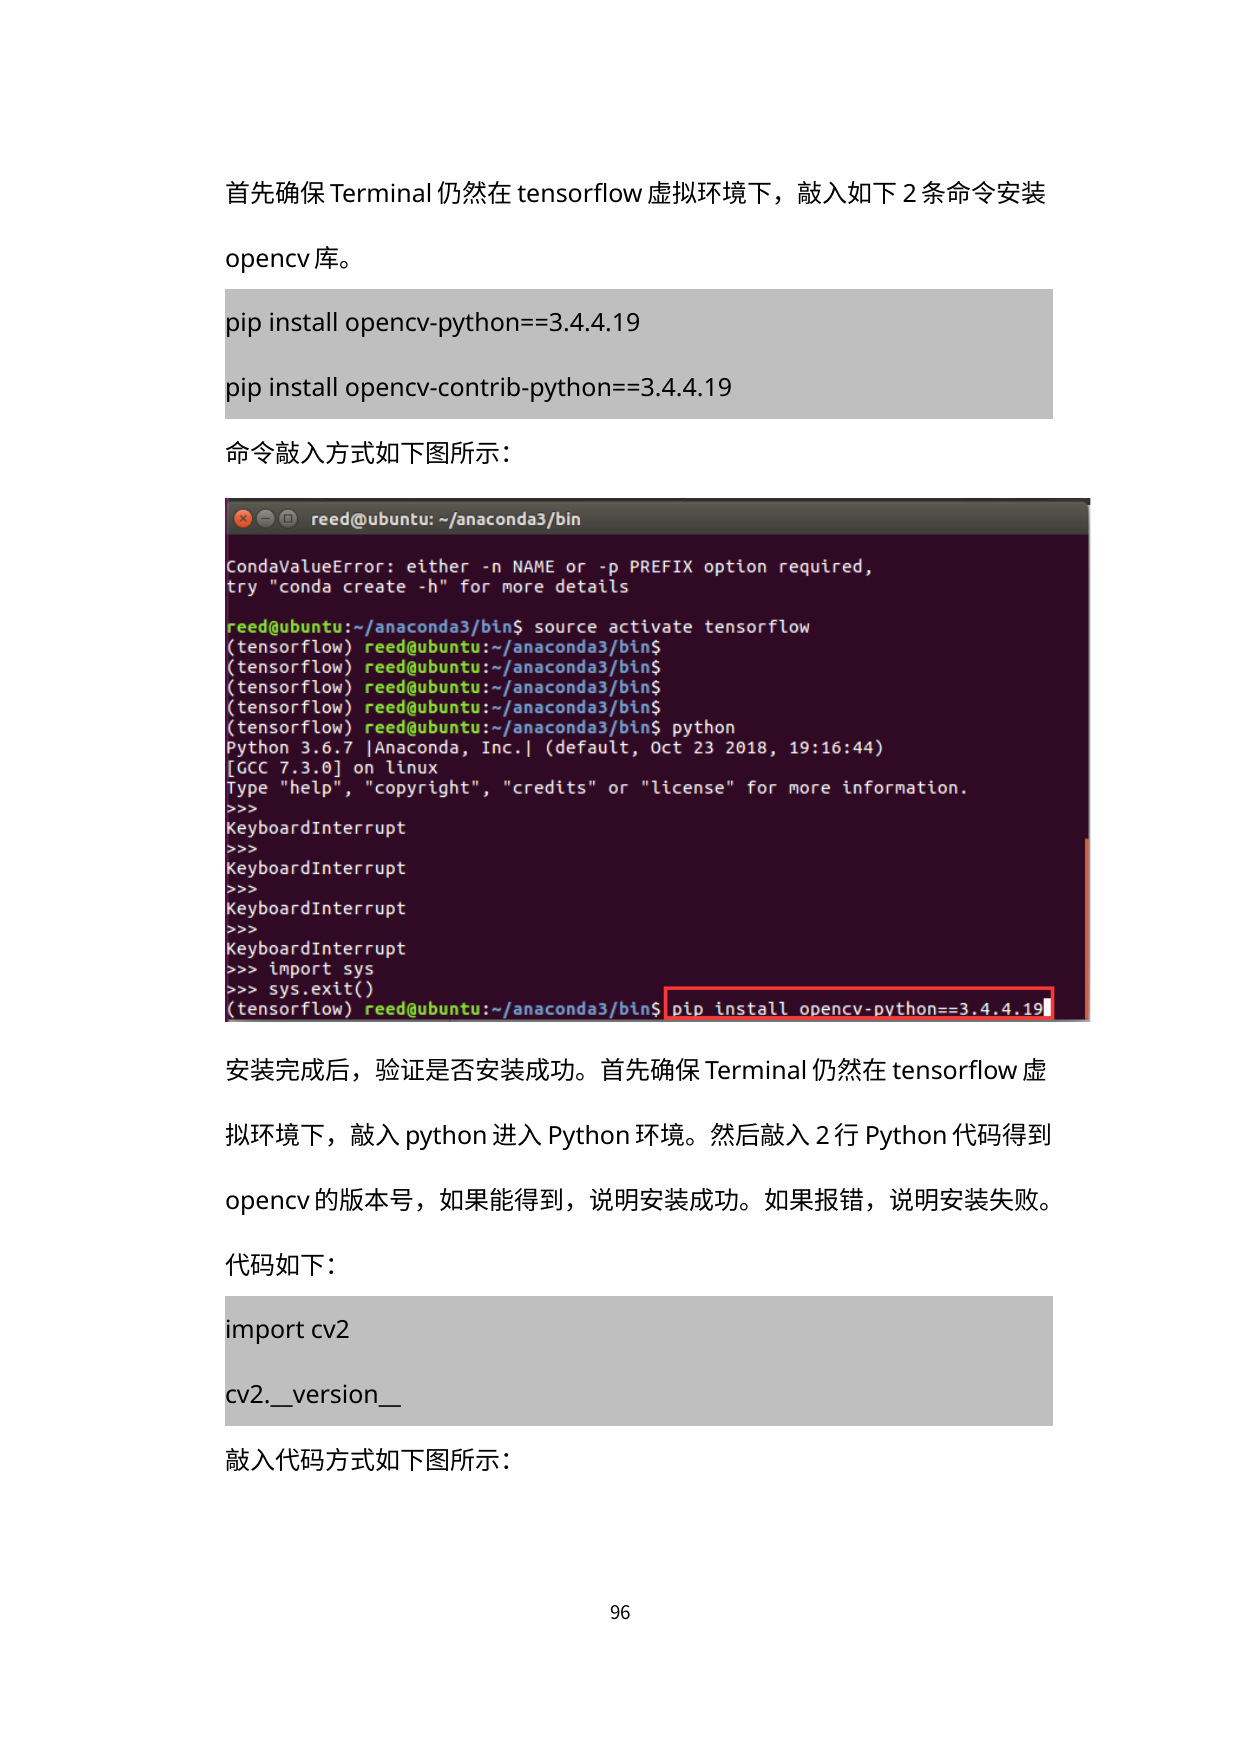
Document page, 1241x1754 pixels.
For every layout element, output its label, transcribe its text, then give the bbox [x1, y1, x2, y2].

text cv2.__version__ [225, 1361, 1053, 1426]
text import cv2 [225, 1296, 1053, 1361]
text 命令敲入方式如下图所示： [225, 419, 1053, 484]
text pip install opencv-contrib-python==3.4.4.19 [225, 354, 1053, 419]
text 首先确保Terminal仍然在tensorflow虚拟环境下，敲入如下2条命令安装opencv库。 [225, 159, 1053, 289]
text pip install opencv-python==3.4.4.19 [225, 289, 1053, 354]
picture [225, 498, 1091, 1022]
text 敲入代码方式如下图所示： [225, 1426, 1053, 1491]
text 安装完成后，验证是否安装成功。首先确保Terminal仍然在tensorflow虚拟环境下，敲入python进入Python环境。然后敲入2行Python代码得到opencv的版本号，如果能得到，说明安装成功。如果报错，说明安装失败。代码如下： [225, 1036, 1053, 1296]
